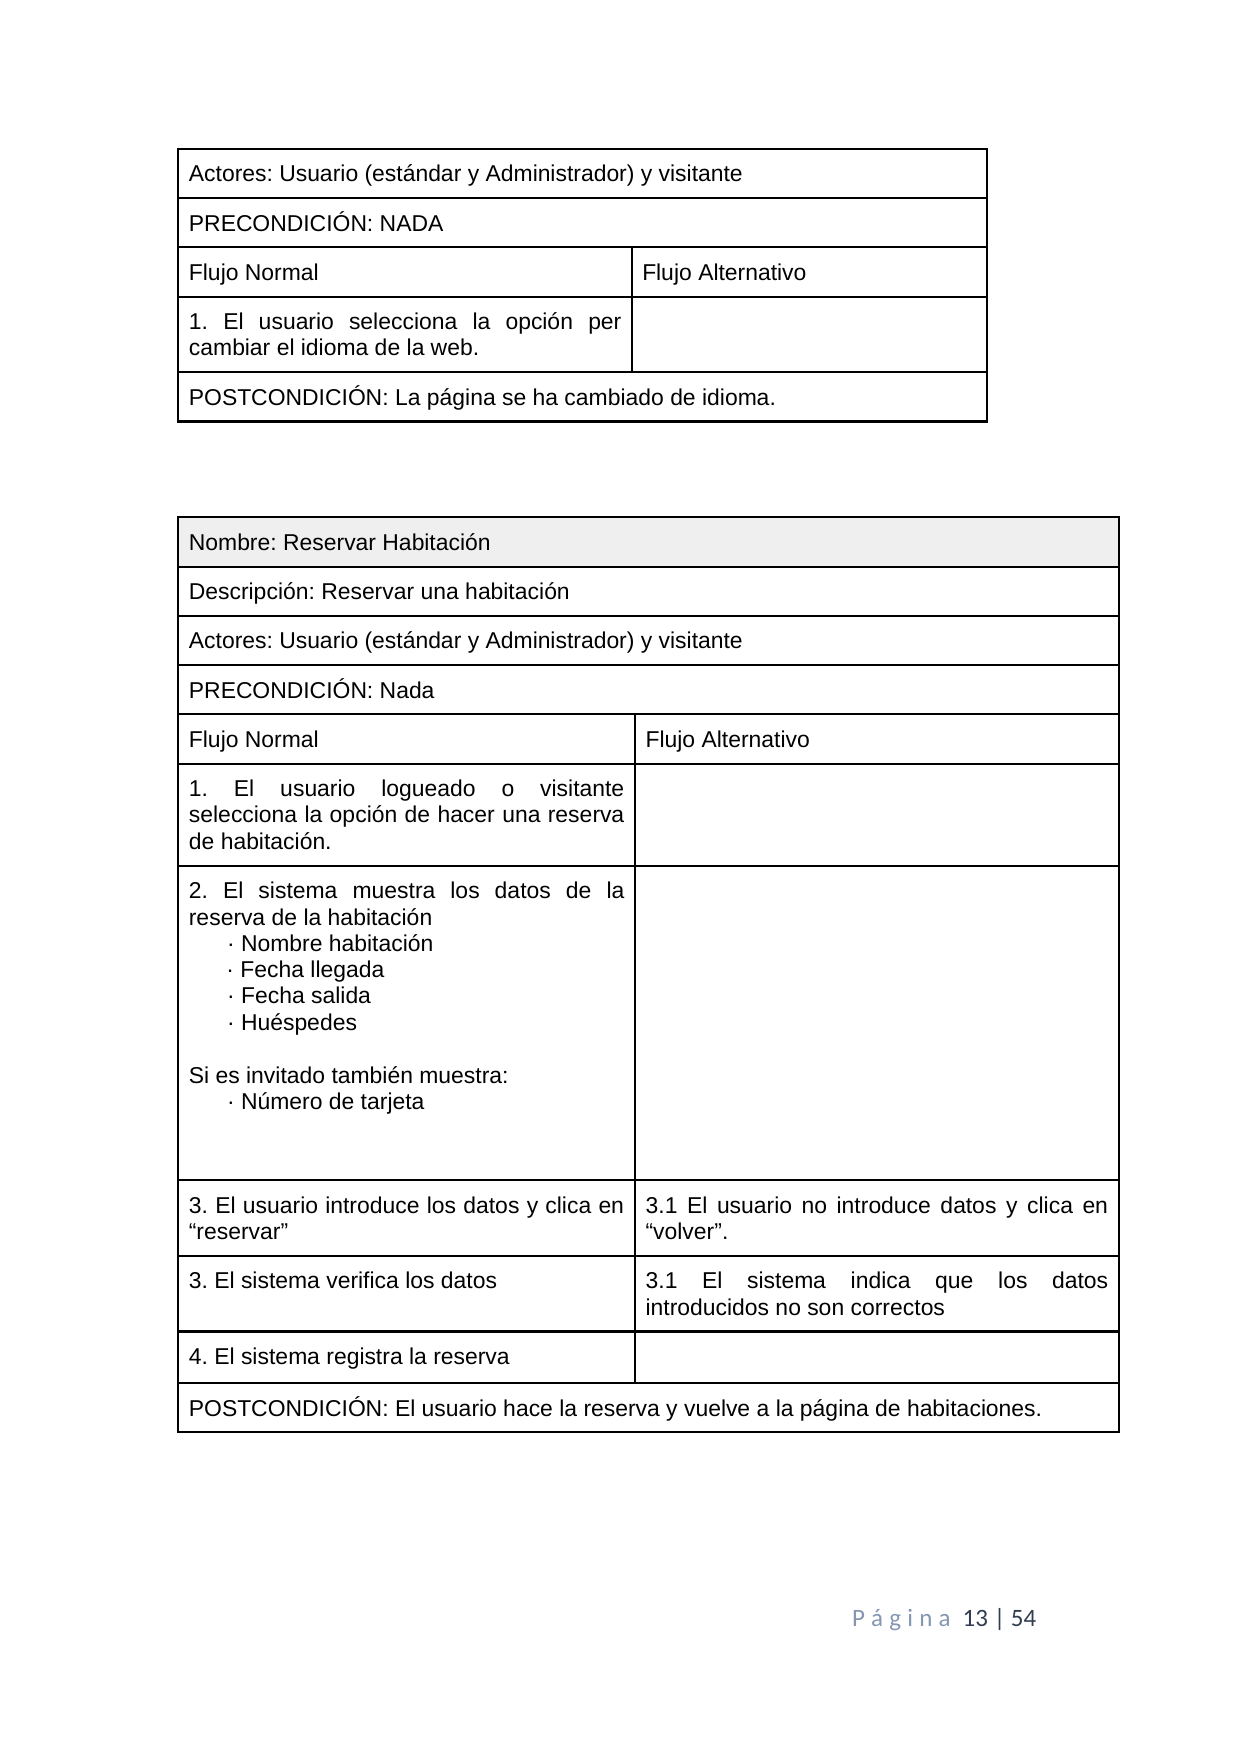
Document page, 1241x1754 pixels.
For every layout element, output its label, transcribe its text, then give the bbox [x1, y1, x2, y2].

table_cell [636, 1333, 1118, 1382]
table_cell Flujo Alternativo [633, 248, 986, 296]
table_cell Actores: Usuario (estándar y Administrador) y visitante [179, 150, 986, 197]
table_cell PRECONDICIÓN: Nada [179, 666, 1118, 713]
table_cell Flujo Alternativo [636, 715, 1118, 763]
table_cell 1. El usuario logueado o visitante selecciona la opción de hacer una reserva de habitación. [179, 765, 634, 864]
table_cell 2. El sistema muestra los datos de la reserva de la habitación · Nombre habitación · Fecha llegada · Fecha salida · Huéspedes Si es invitado también muestra: · Número de tarjeta [179, 867, 634, 1179]
table_cell PRECONDICIÓN: NADA [179, 199, 986, 246]
table_cell 4. El sistema registra la reserva [179, 1333, 634, 1382]
table_cell Actores: Usuario (estándar y Administrador) y visitante [179, 617, 1118, 664]
table_cell 3.1 El sistema indica que los datos introducidos no son correctos [636, 1257, 1118, 1330]
table_cell POSTCONDICIÓN: El usuario hace la reserva y vuelve a la página de habitaciones. [179, 1384, 1118, 1431]
table_cell 3.1 El usuario no introduce datos y clica en “volver”. [636, 1181, 1118, 1255]
table_cell POSTCONDICIÓN: La página se ha cambiado de idioma. [179, 373, 986, 420]
table_cell 3. El usuario introduce los datos y clica en “reservar” [179, 1181, 634, 1255]
table_header Nombre: Reservar Habitación [179, 518, 1118, 566]
table_cell [633, 298, 986, 371]
table_cell 3. El sistema verifica los datos [179, 1257, 634, 1330]
table_cell [636, 765, 1118, 864]
table_cell [636, 867, 1118, 1179]
table_cell Flujo Normal [179, 715, 634, 763]
table_cell Descripción: Reservar una habitación [179, 568, 1118, 615]
table_cell Flujo Normal [179, 248, 631, 296]
table_cell 1. El usuario selecciona la opción per cambiar el idioma de la web. [179, 298, 631, 371]
